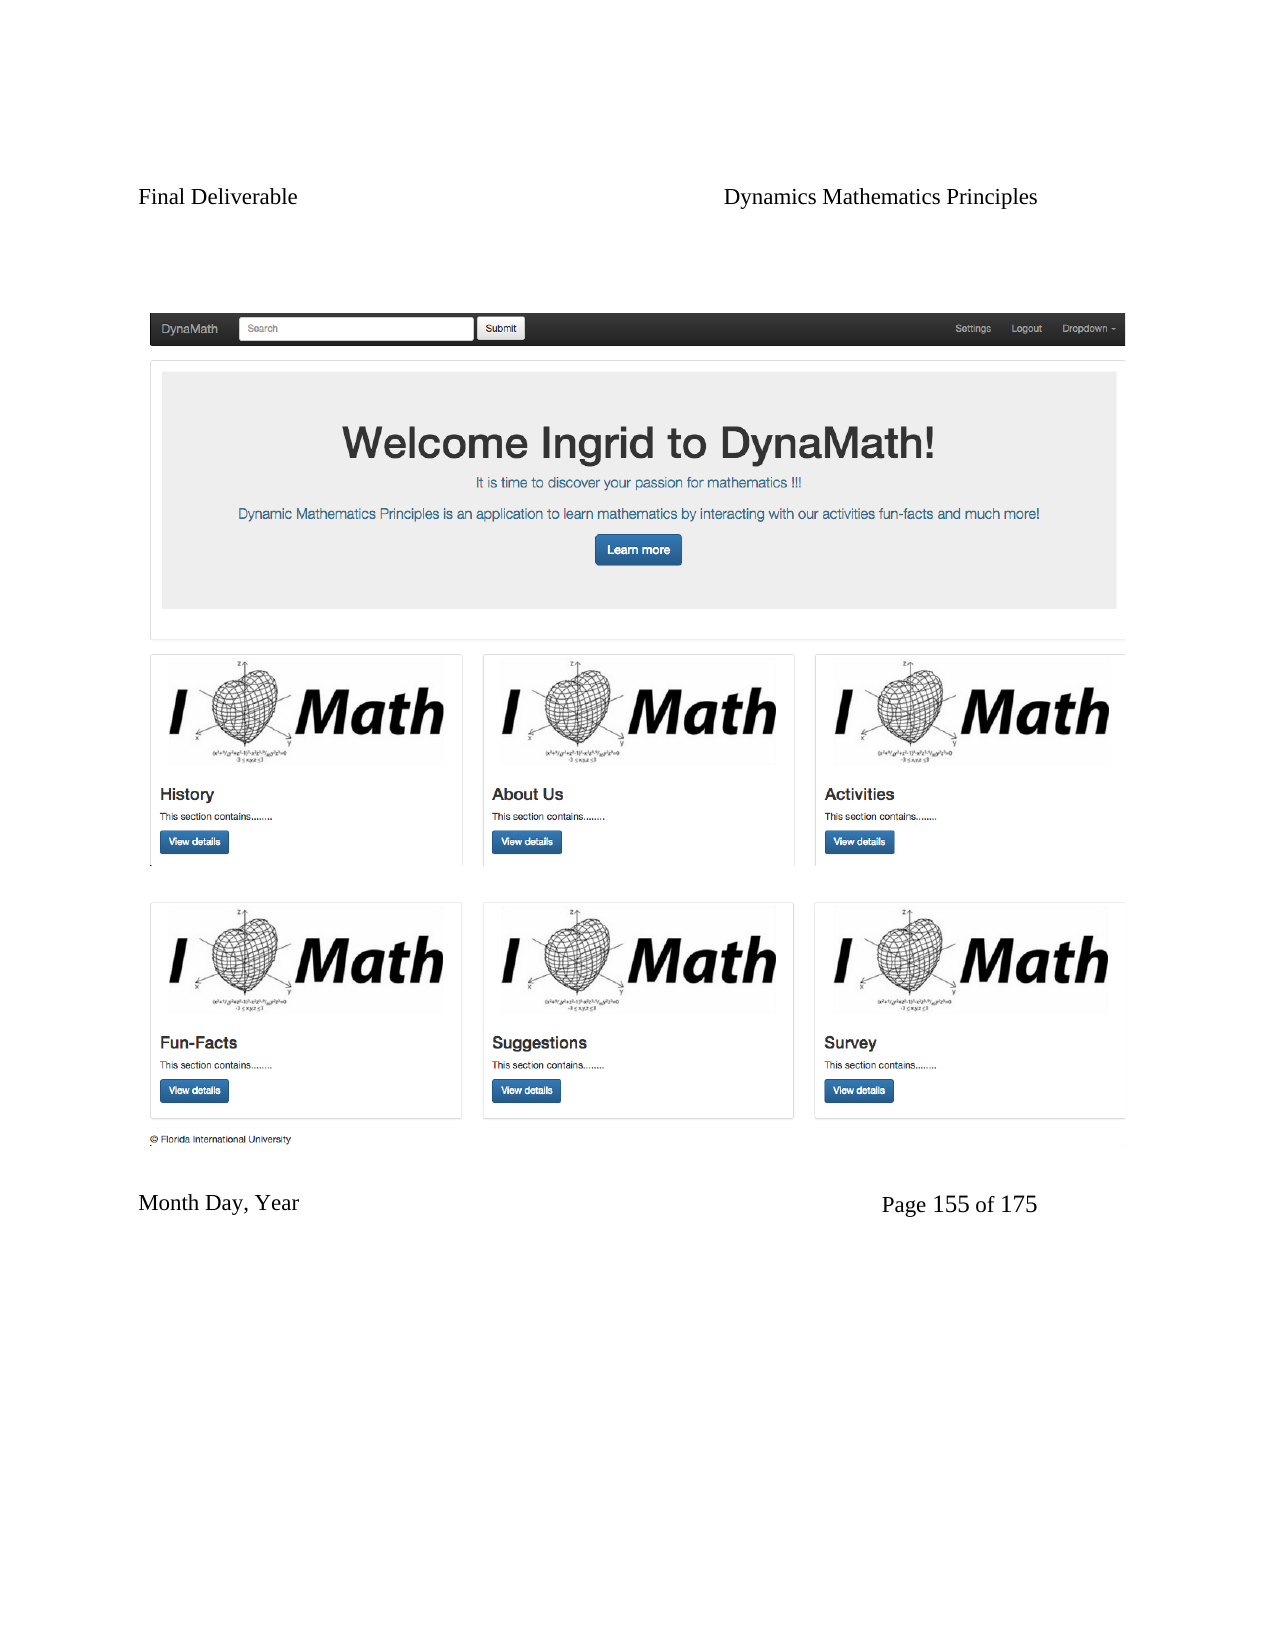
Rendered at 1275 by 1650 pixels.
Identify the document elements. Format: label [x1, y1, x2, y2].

picture [150, 893, 1125, 1146]
picture [150, 313, 1125, 866]
